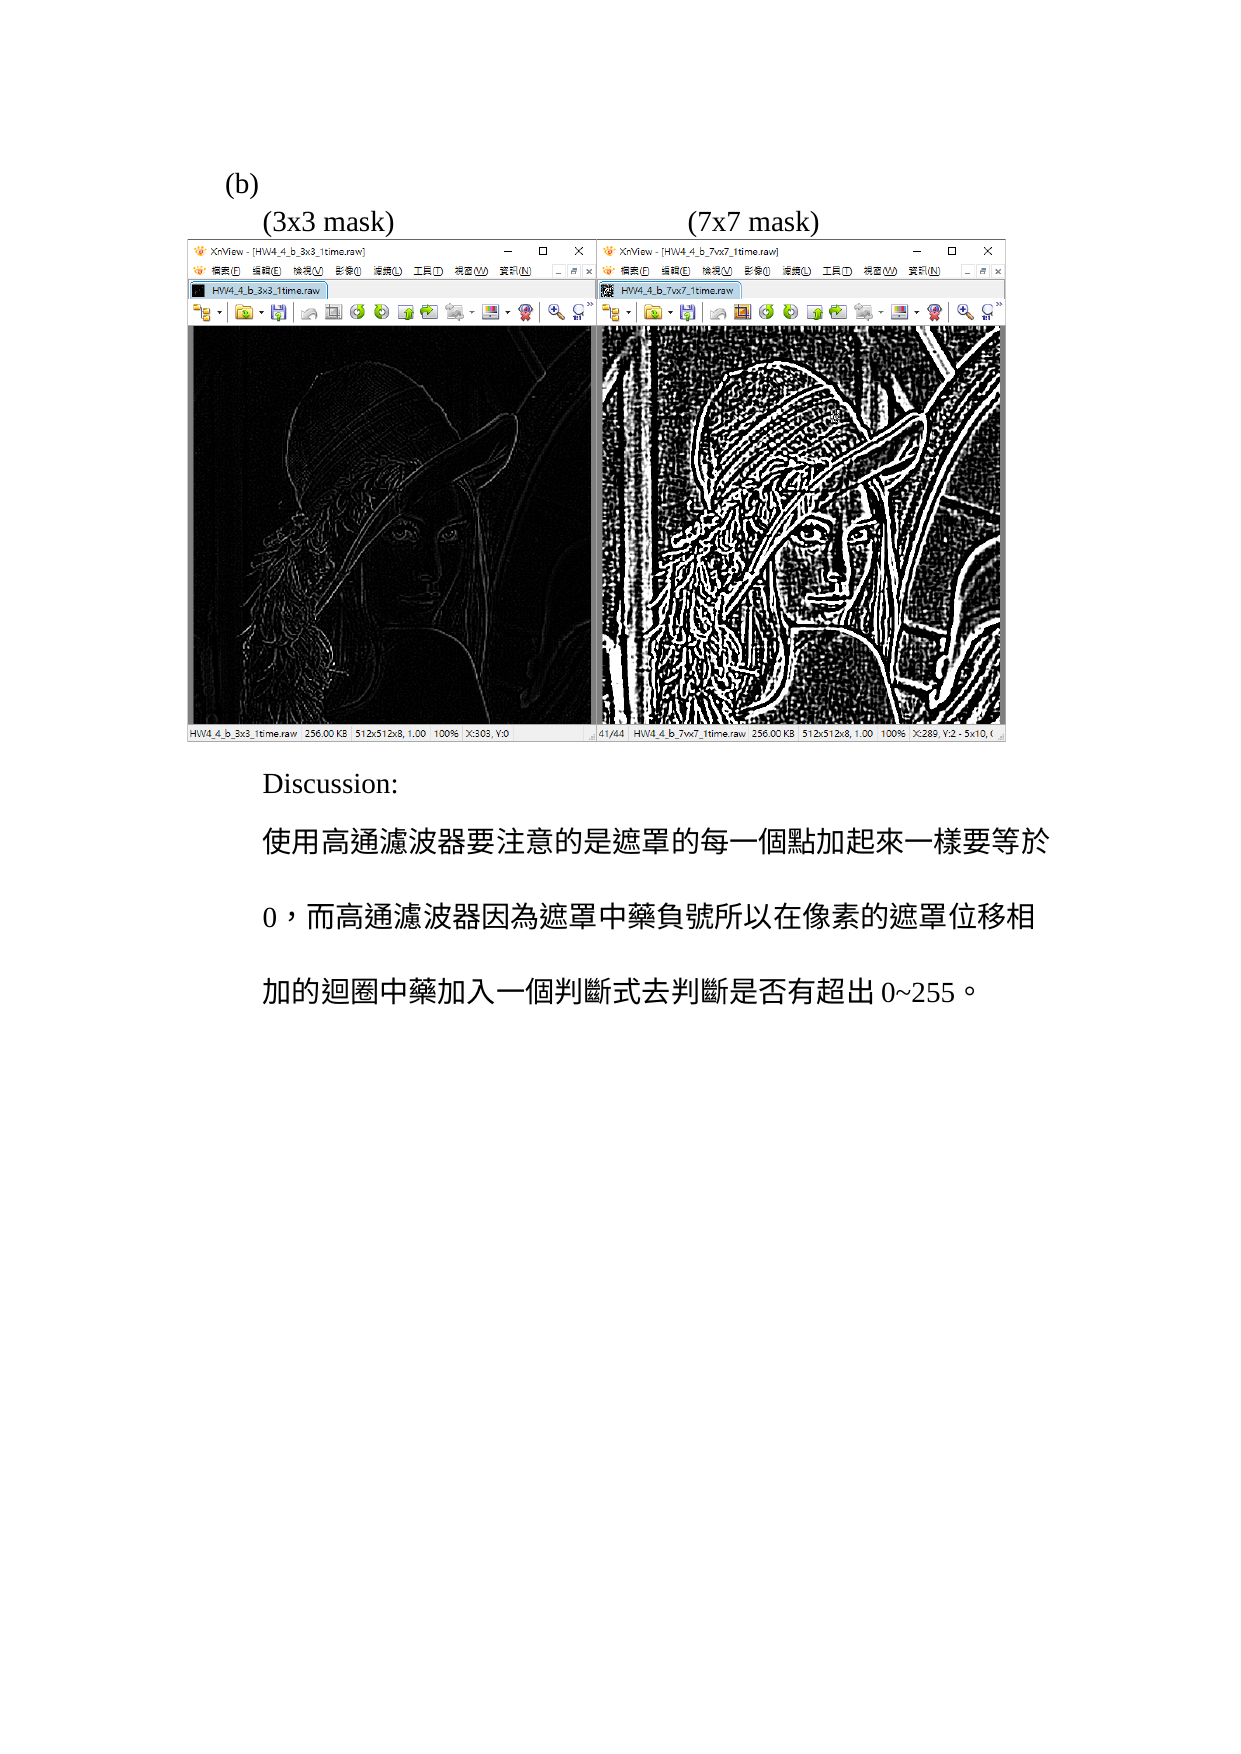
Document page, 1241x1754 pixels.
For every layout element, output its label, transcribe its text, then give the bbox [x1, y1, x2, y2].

list (3x3 mask) (7x7 mask) [262, 202, 1053, 239]
list 使用高通濾波器要注意的是遮罩的每一個點加起來一樣要等於0，而高通濾波器因為遮罩中藥負號所以在像素的遮罩位移相加的迴圈中藥加入一個判斷式去判斷是否有超出0~255。 [262, 802, 1053, 1027]
list Discussion: [262, 764, 1053, 802]
picture [187, 239, 1006, 742]
